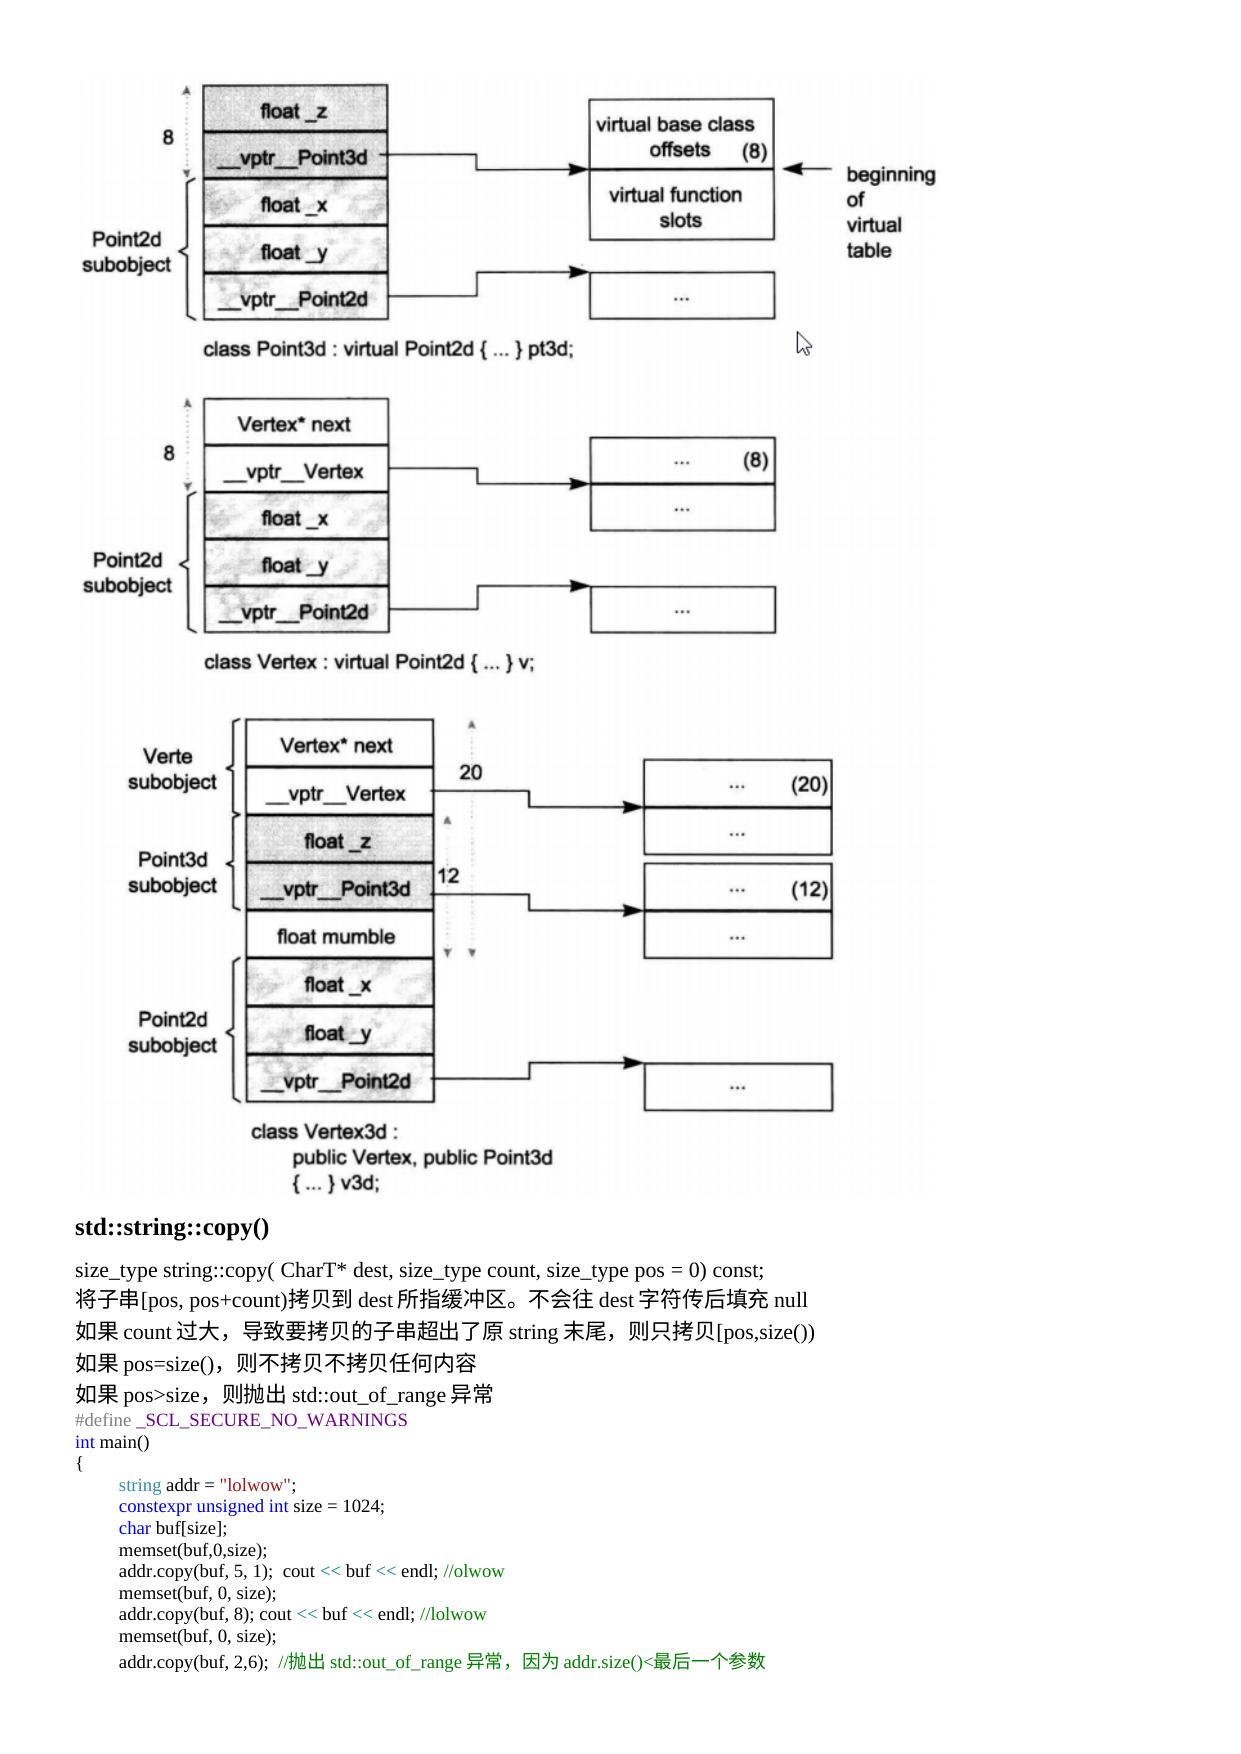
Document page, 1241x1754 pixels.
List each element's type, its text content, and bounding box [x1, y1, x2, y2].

text 如果pos=size()，则不拷贝不拷贝任何内容 [75, 1346, 1165, 1377]
text { [75, 1452, 1165, 1474]
picture [75, 75, 941, 1196]
text 如果count过大，导致要拷贝的子串超出了原string末尾，则只拷贝[pos,size()) [75, 1314, 1165, 1346]
text int main() [75, 1431, 1165, 1452]
text size_type string::copy( CharT* dest, size_type count, size_type pos = 0) const; [75, 1257, 1165, 1282]
text constexpr unsigned int size = 1024; [75, 1495, 1165, 1517]
text memset(buf, 0, size); [75, 1625, 1165, 1646]
text addr.copy(buf, 2,6); //抛出std::out_of_range异常，因为addr.size()<最后一个参数 [75, 1646, 1165, 1673]
text 将子串[pos, pos+count)拷贝到dest所指缓冲区。不会往dest字符传后填充null [75, 1282, 1165, 1314]
text string addr = "lolwow"; [75, 1474, 1165, 1495]
text memset(buf,0,size); [75, 1538, 1165, 1560]
text char buf[size]; [75, 1517, 1165, 1538]
text addr.copy(buf, 5, 1); cout << buf << endl; //olwow [75, 1560, 1165, 1582]
text #define _SCL_SECURE_NO_WARNINGS [75, 1409, 1165, 1431]
subtitle std::string::copy() [75, 1212, 1165, 1241]
text 如果pos>size，则抛出std::out_of_range异常 [75, 1377, 1165, 1409]
text addr.copy(buf, 8); cout << buf << endl; //lolwow [75, 1603, 1165, 1625]
text memset(buf, 0, size); [75, 1582, 1165, 1603]
